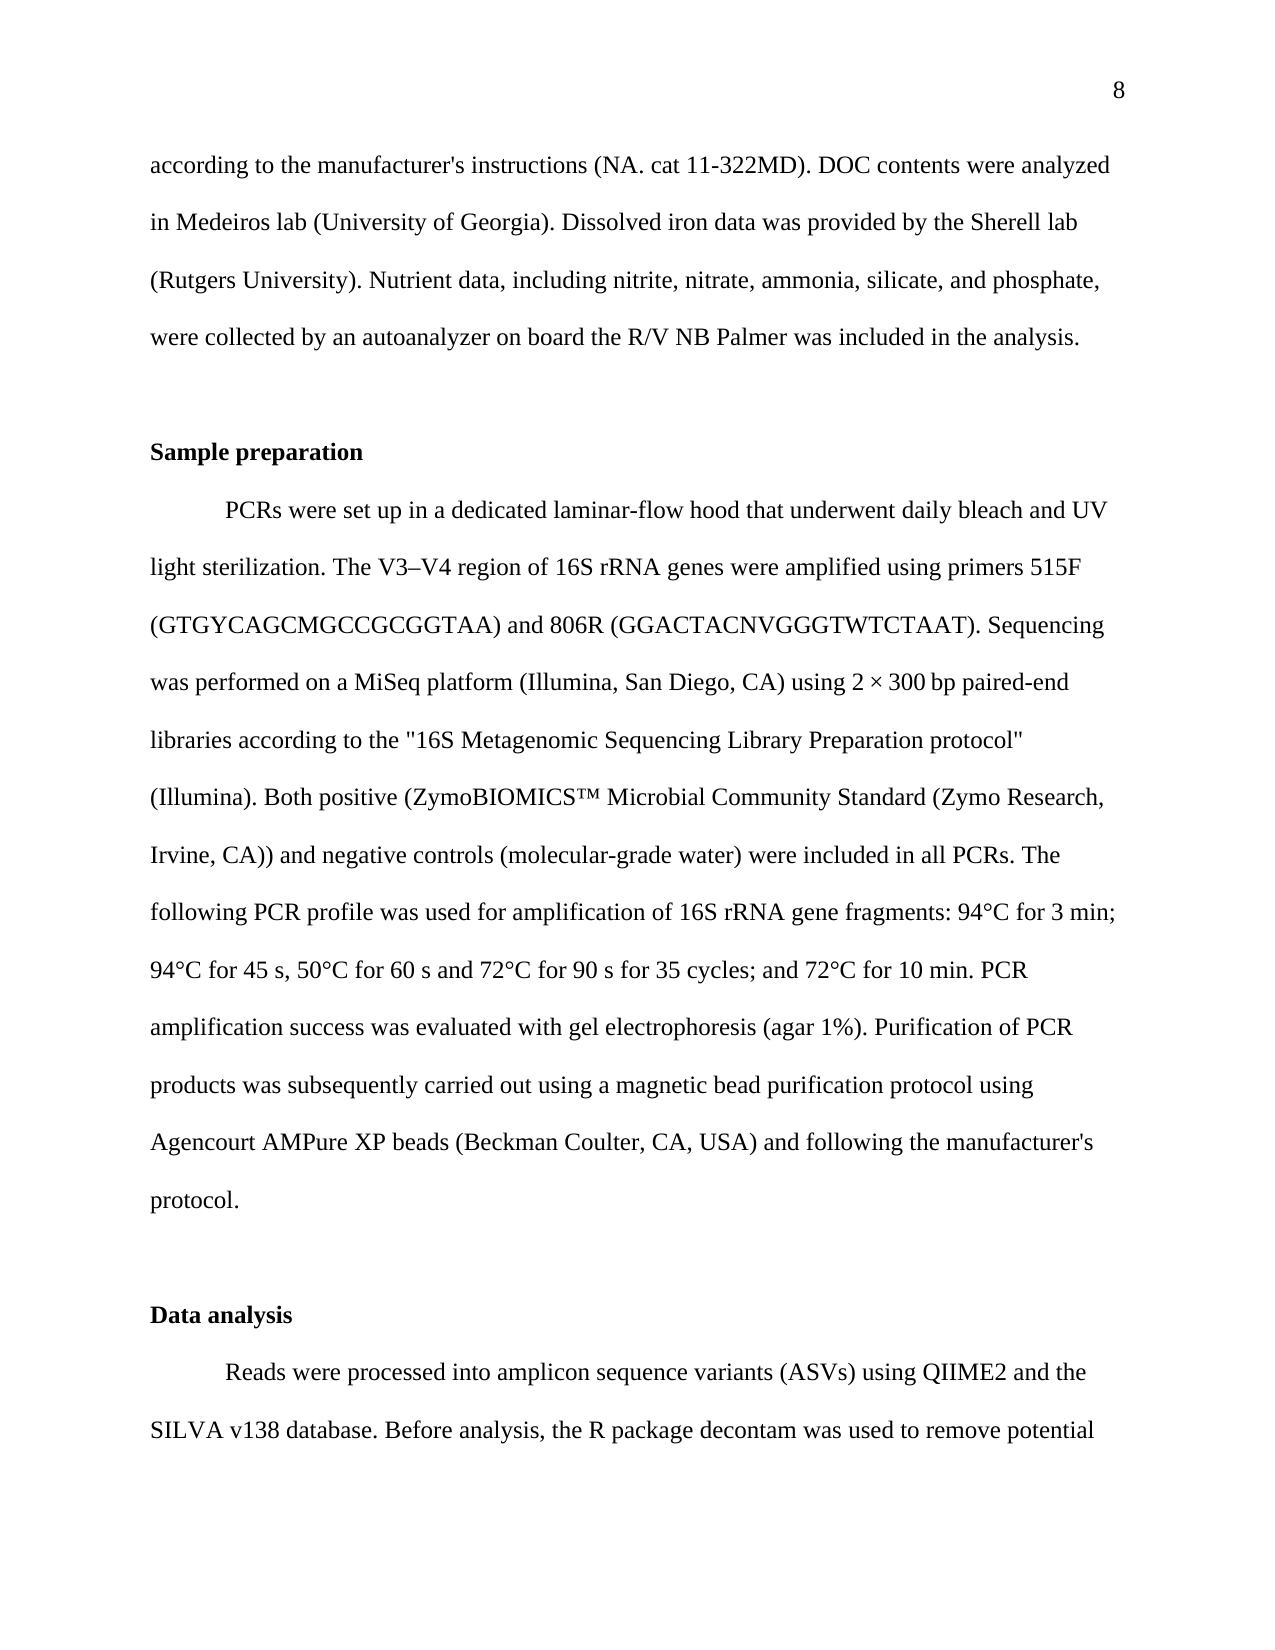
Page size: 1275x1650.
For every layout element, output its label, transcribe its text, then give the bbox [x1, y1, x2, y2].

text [150, 1357, 1125, 1444]
text PCRs were set up in a dedicated laminar-flow hood that underwent daily bleach and UV light sterilization. The V3–V4 region of 16S rRNA genes were amplified using primers 515F (GTGYCAGCMGCCGCGGTAA) and 806R (GGACTACNVGGGTWTCTAAT). Sequencing was performed on a MiSeq platform (Illumina, San Diego, CA) using 2 × 300 bp paired-end libraries according to the "16S Metagenomic Sequencing Library Preparation protocol" (Illumina). Both positive (ZymoBIOMICS™ Microbial Community Standard (Zymo Research, Irvine, CA)) and negative controls (molecular-grade water) were included in all PCRs. The following PCR profile was used for amplification of 16S rRNA gene fragments: 94°C for 3 min; 94°C for 45 s, 50°C for 60 s and 72°C for 90 s for 35 cycles; and 72°C for 10 min. PCR amplification success was evaluated with gel electrophoresis (agar 1%). Purification of PCR products was subsequently carried out using a magnetic bead purification protocol using Agencourt AMPure XP beads (Beckman Coulter, CA, USA) and following the manufacturer's protocol. [150, 495, 1125, 1214]
text Data analysis [150, 1300, 1125, 1329]
text Sample preparation [150, 437, 1125, 466]
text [150, 150, 1125, 351]
